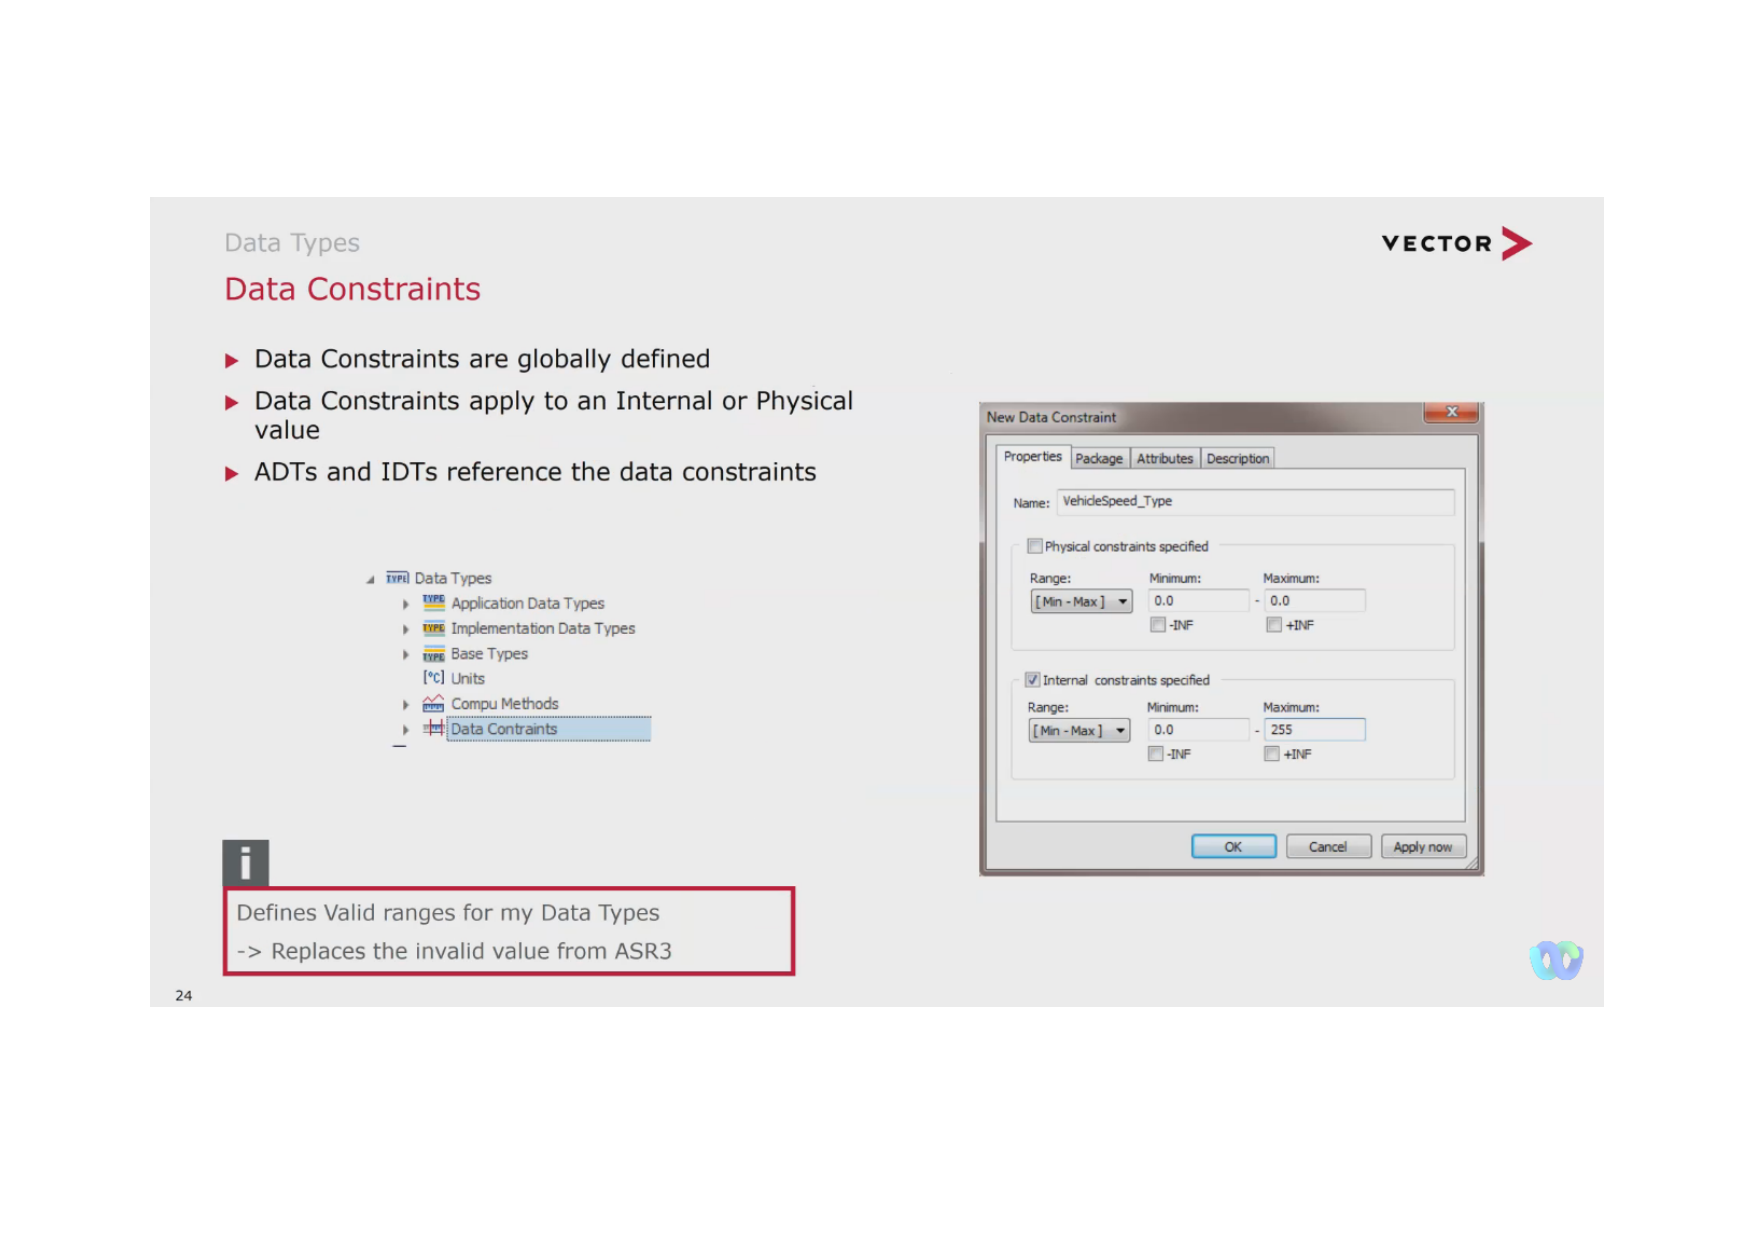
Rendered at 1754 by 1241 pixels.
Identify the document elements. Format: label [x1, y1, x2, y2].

picture [150, 197, 1604, 1007]
